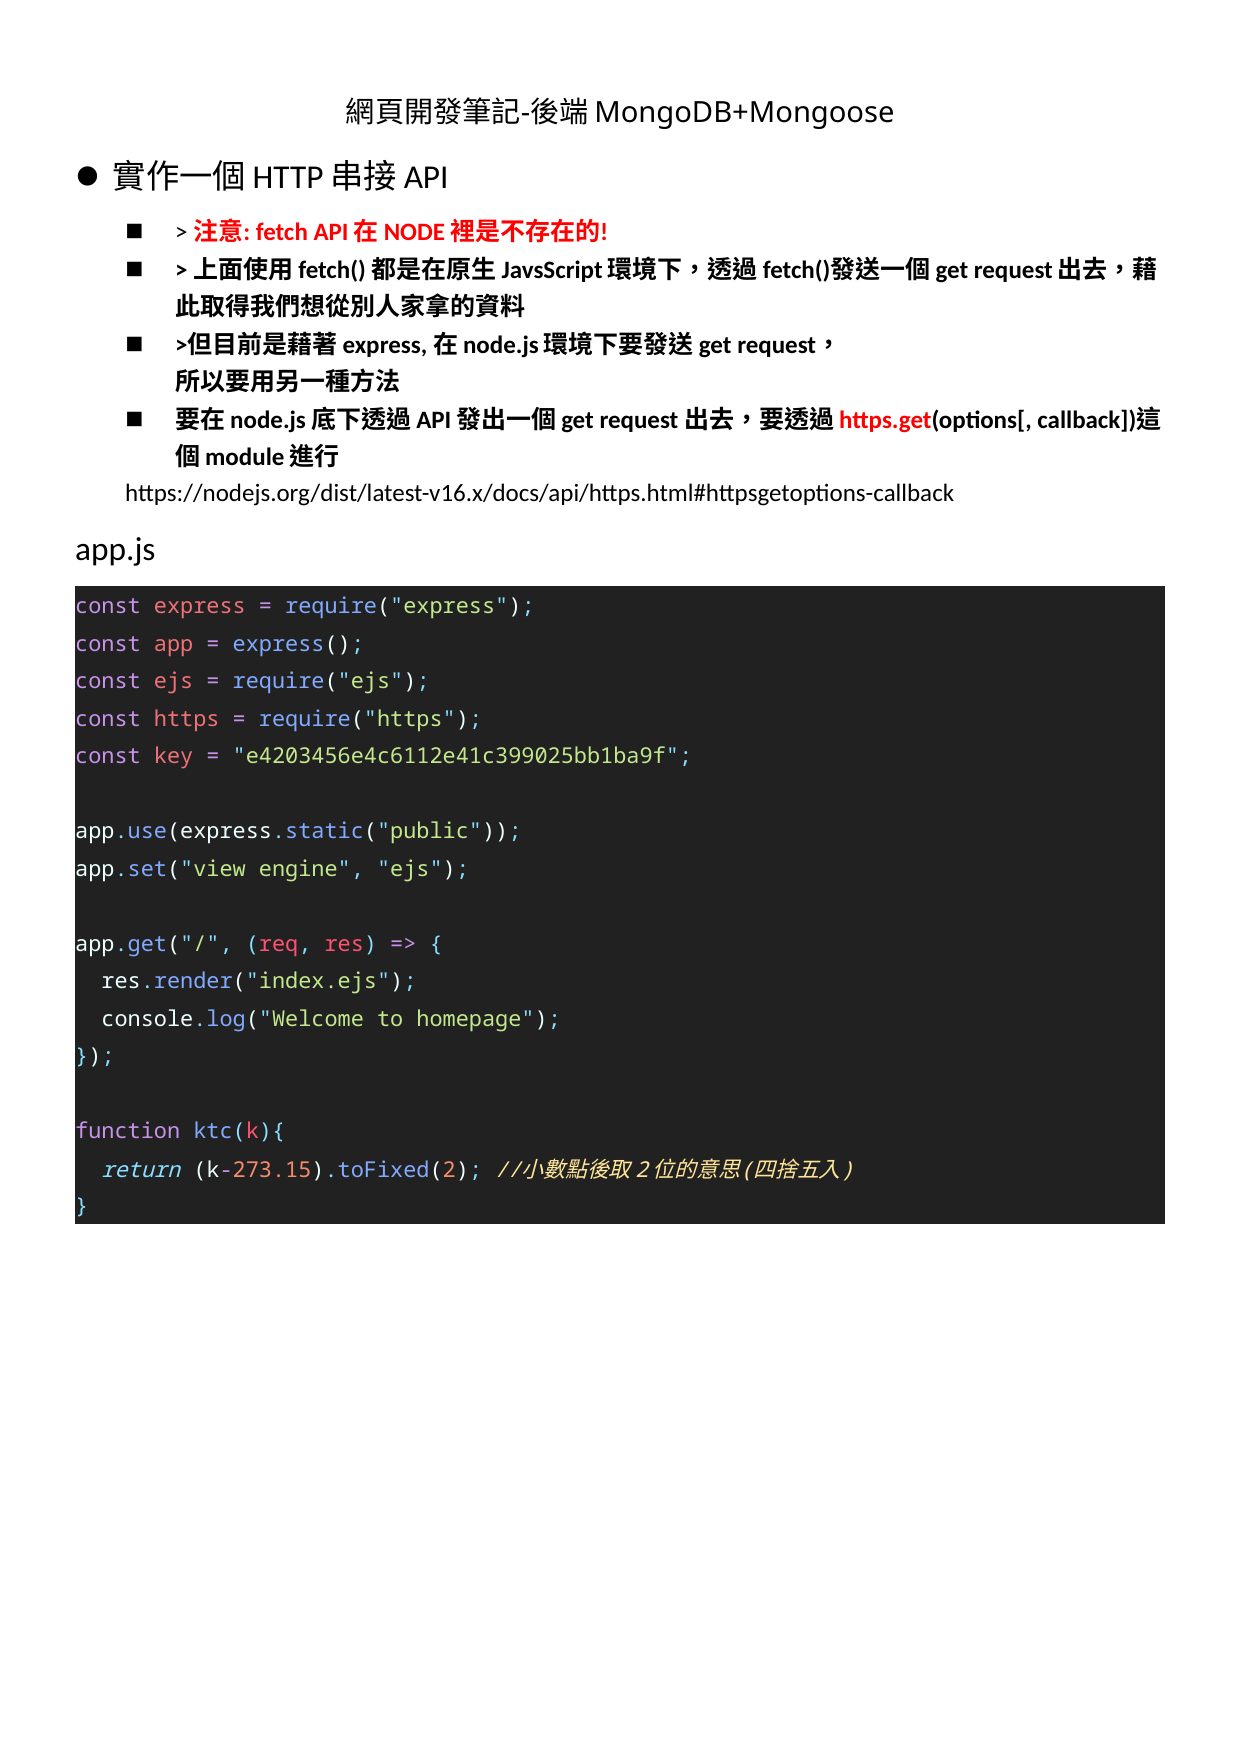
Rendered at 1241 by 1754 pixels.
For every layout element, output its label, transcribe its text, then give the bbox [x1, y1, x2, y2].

text app.js [75, 511, 1165, 586]
list > 上面使用fetch() 都是在原生JavsScript環境下，透過fetch()發送一個get request出去，藉此取得我們想從別人家拿的資料 [125, 249, 1165, 324]
text }); [75, 1036, 1165, 1074]
list 實作一個HTTP串接API [75, 136, 1165, 211]
text app.set("view engine", "ejs"); [75, 849, 1165, 886]
text https://nodejs.org/dist/latest-v16.x/docs/api/https.html#httpsgetoptions-callback [125, 474, 1165, 511]
text app.get("/", (req, res) => { [75, 924, 1165, 961]
text return (k-273.15).toFixed(2); //小數點後取2位的意思(四捨五入) [75, 1149, 1165, 1186]
text const https = require("https"); [75, 699, 1165, 736]
text const ejs = require("ejs"); [75, 661, 1165, 699]
text console.log("Welcome to homepage"); [75, 999, 1165, 1036]
list >但目前是藉著express, 在node.js環境下要發送get request， [125, 324, 1165, 361]
text const app = express(); [75, 624, 1165, 661]
text const key = "e4203456e4c6112e41c399025bb1ba9f"; [75, 736, 1165, 774]
list 要在node.js底下透過API發出一個get request 出去，要透過https.get(options[, callback])這個module進行 [125, 399, 1165, 474]
list > 注意: fetch API在NODE裡是不存在的! [125, 211, 1165, 249]
text function ktc(k){ [75, 1111, 1165, 1149]
text app.use(express.static("public")); [75, 811, 1165, 849]
text res.render("index.ejs"); [75, 961, 1165, 999]
text const express = require("express"); [75, 586, 1165, 624]
text } [75, 1186, 1165, 1224]
list 所以要用另一種方法 [175, 361, 1165, 399]
